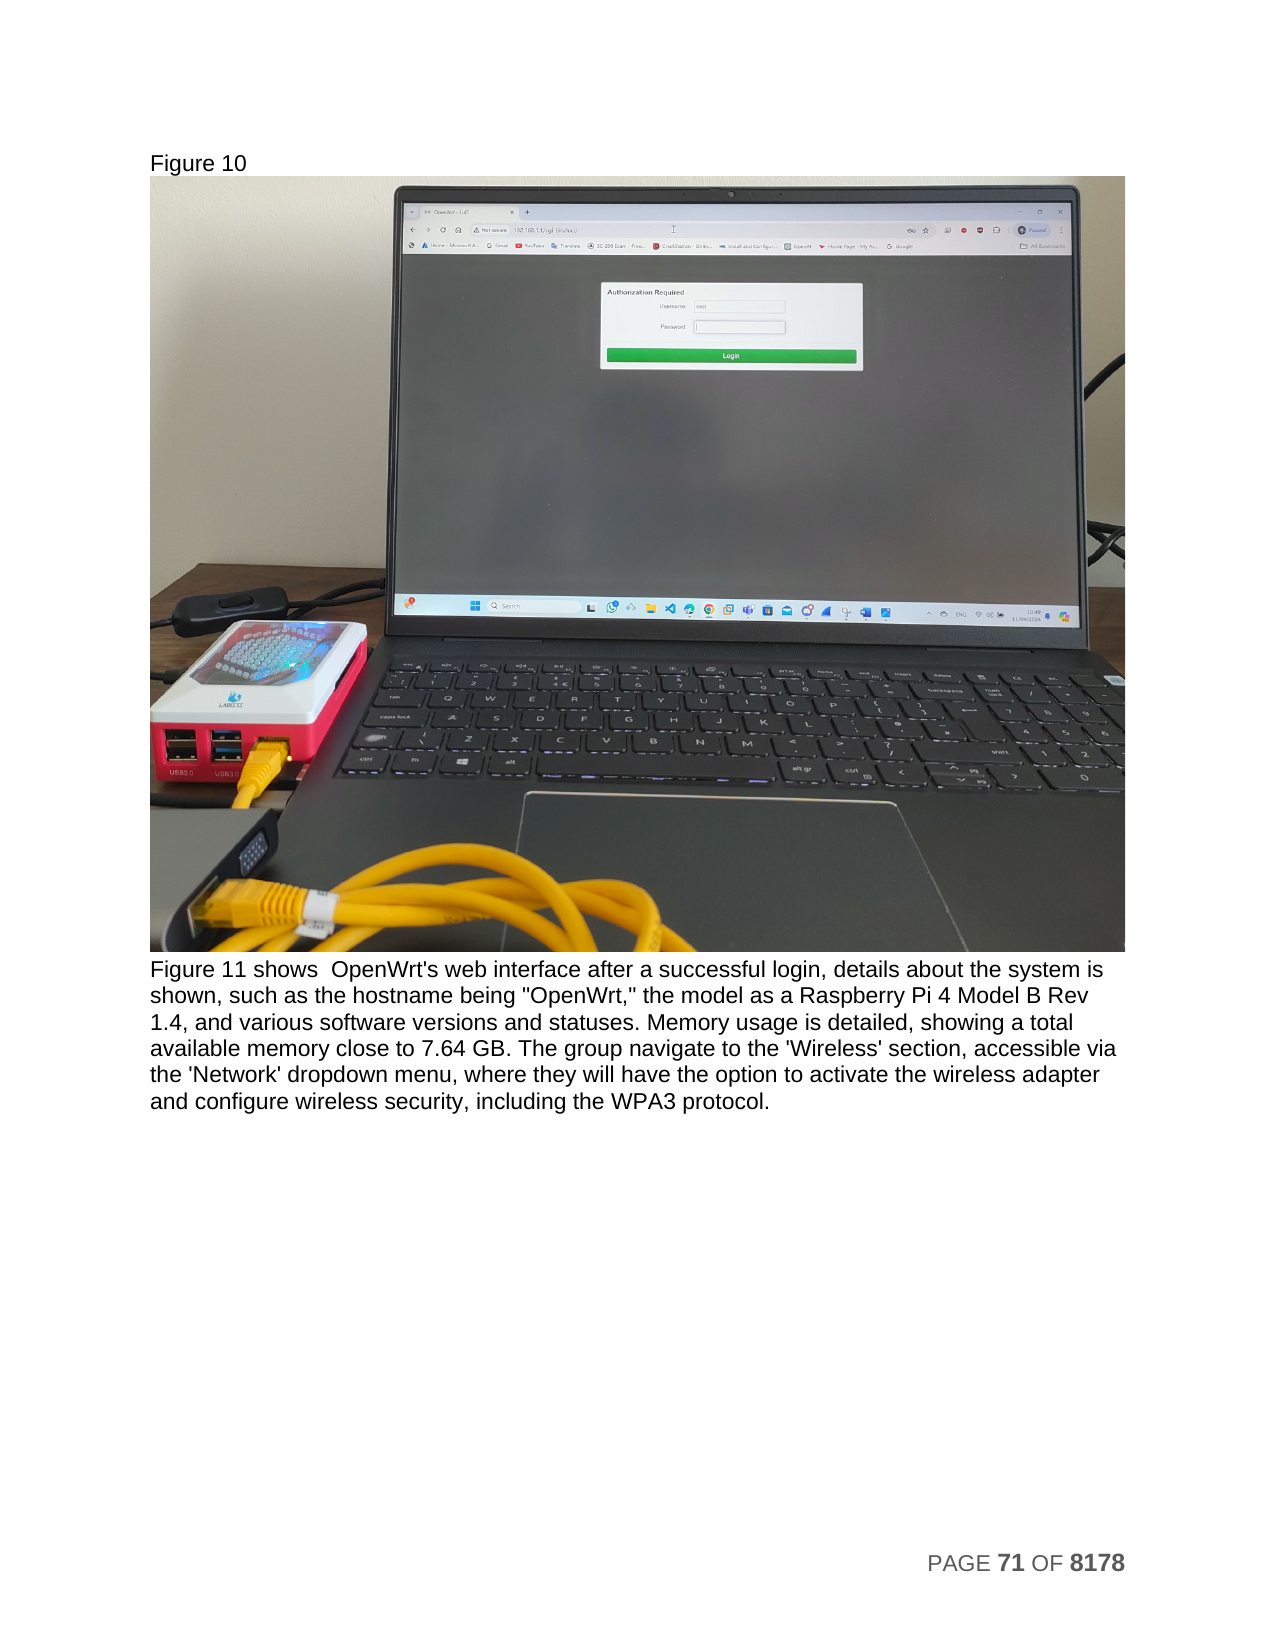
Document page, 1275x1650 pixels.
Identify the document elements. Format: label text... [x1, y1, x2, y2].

picture [150, 176, 1125, 952]
text Figure 10 [150, 150, 1125, 176]
text Figure 11 shows OpenWrt's web interface after a successful login, details about the system is shown, such as the hostname being "OpenWrt," the model as a Raspberry Pi 4 Model B Rev 1.4, and various software versions and statuses. Memory usage is detailed, showing a total available memory close to 7.64 GB. The group navigate to the 'Wireless' section, accessible via the 'Network' dropdown menu, where they will have the option to activate the wireless adapter and configure wireless security, including the WPA3 protocol. [150, 956, 1125, 1114]
